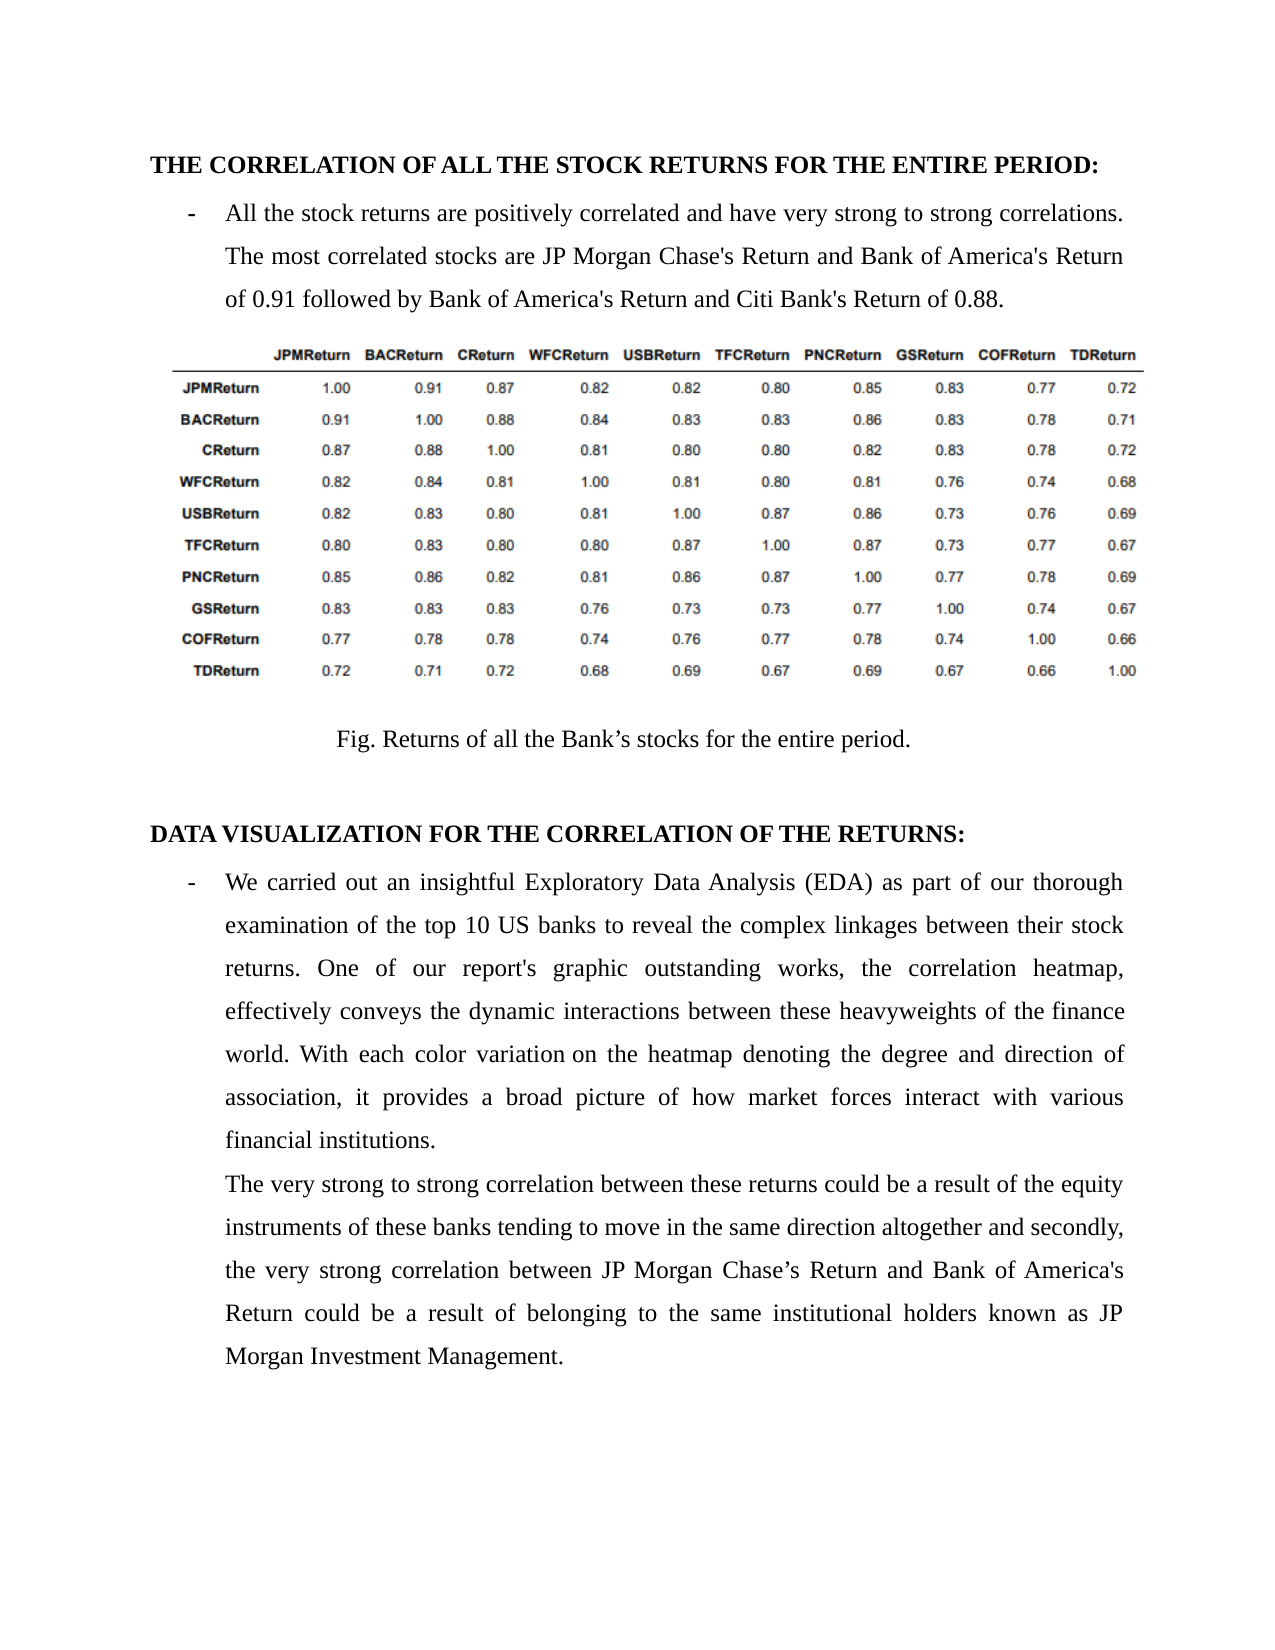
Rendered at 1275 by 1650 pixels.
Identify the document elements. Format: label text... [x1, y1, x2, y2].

picture [150, 343, 1148, 705]
list All the stock returns are positively correlated and have very strong to strong correlations. The most correlated stocks are JP Morgan Chase's Return and Bank of America's Return of 0.91 followed by Bank of America's Return and Citi Bank's Return of 0.88. [187, 198, 1125, 313]
list The very strong to strong correlation between these returns could be a result of the equity instruments of these banks tending to move in the same direction altogether and secondly, the very strong correlation between JP Morgan Chase’s Return and Bank of America's Return could be a result of belonging to the same institutional holders known as JP Morgan Investment Management. [225, 1169, 1125, 1370]
text DATA VISUALIZATION FOR THE CORRELATION OF THE RETURNS: [150, 819, 1125, 848]
text Fig. Returns of all the Bank’s stocks for the entire period. [150, 724, 1125, 752]
list We carried out an insightful Exploratory Data Analysis (EDA) as part of our thorough examination of the top 10 US banks to reveal the complex linkages between their stock returns. One of our report's graphic outstanding works, the correlation heatmap, effectively conveys the dynamic interactions between these heavyweights of the finance world. With each color variation on the heatmap denoting the degree and direction of association, it provides a broad picture of how market forces interact with various financial institutions. [187, 867, 1125, 1154]
text THE CORRELATION OF ALL THE STOCK RETURNS FOR THE ENTIRE PERIOD: [150, 150, 1125, 179]
